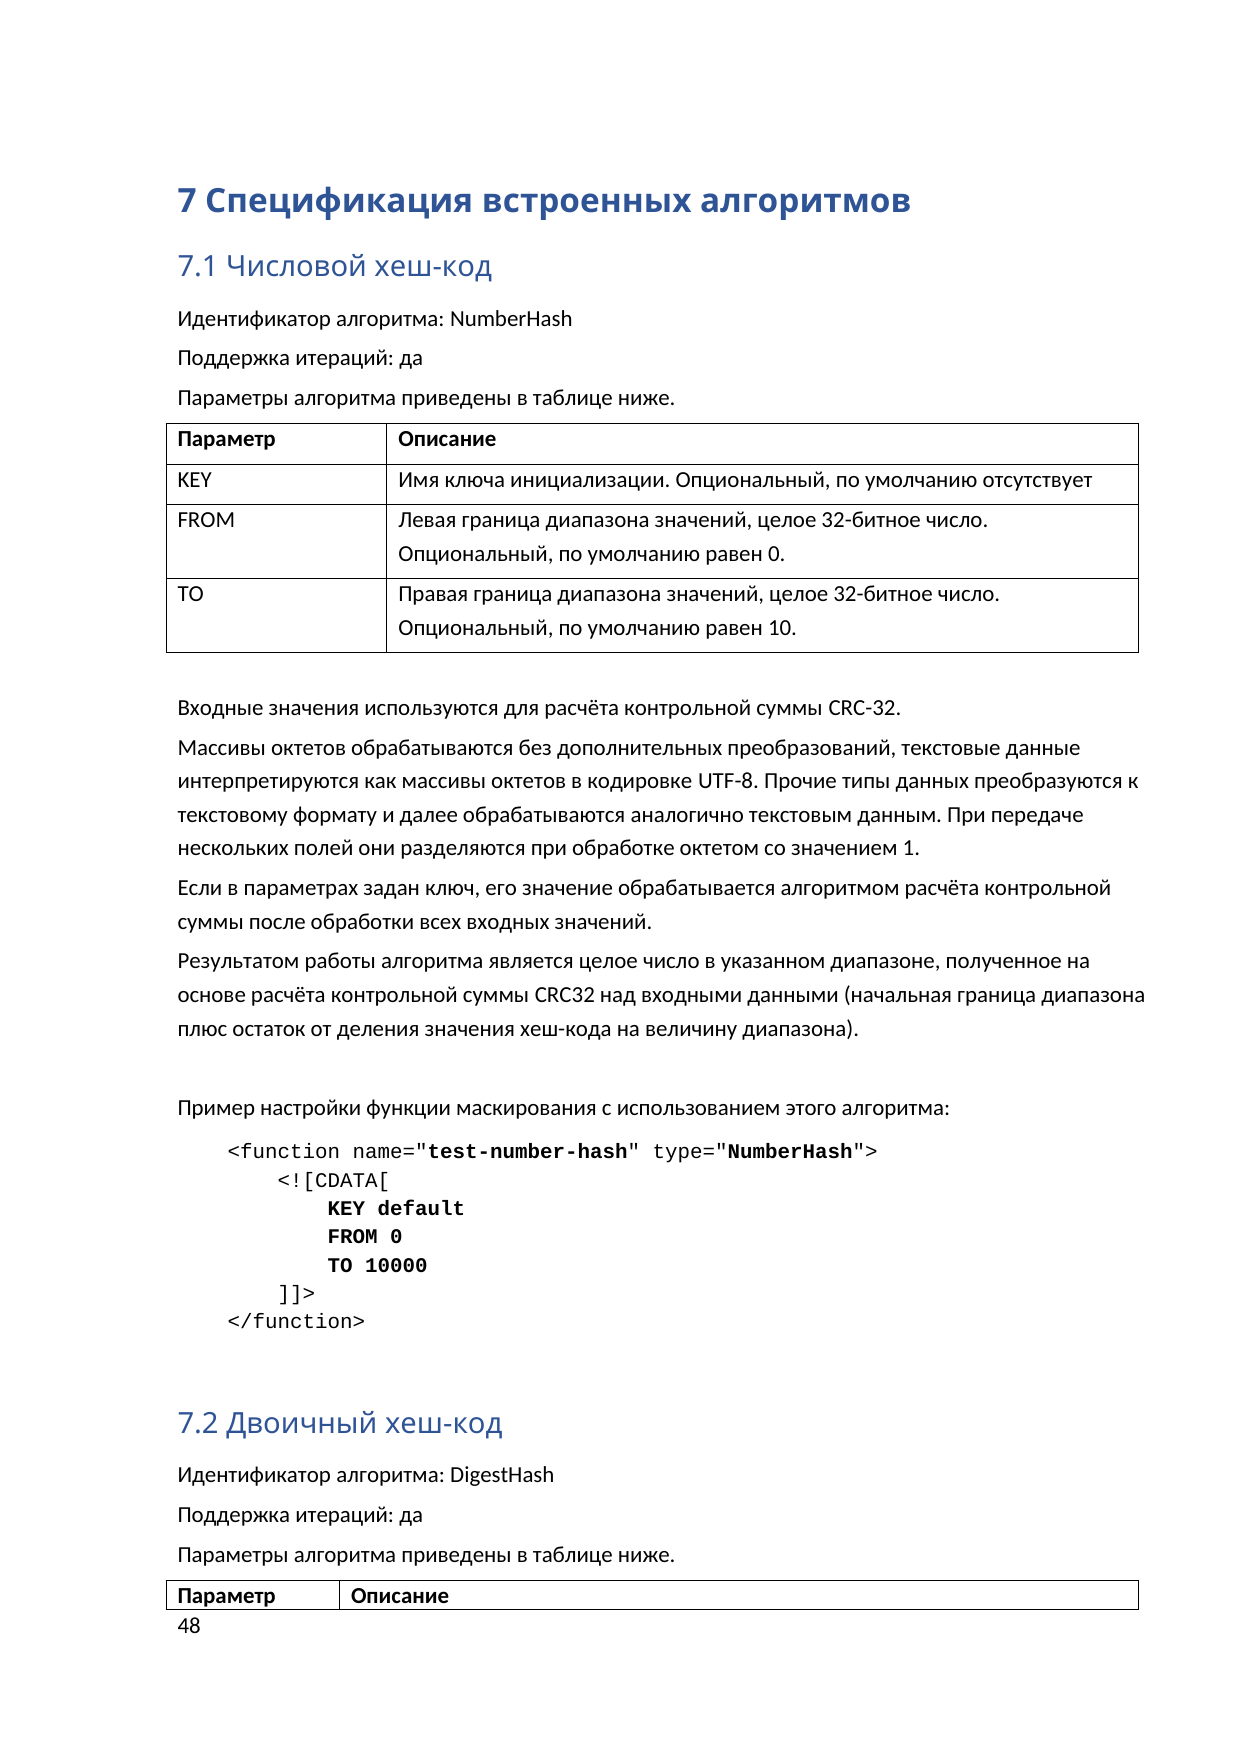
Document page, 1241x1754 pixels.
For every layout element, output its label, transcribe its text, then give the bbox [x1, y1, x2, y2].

text Результатом работы алгоритма является целое число в указанном диапазоне, полученное на основе расчёта контрольной суммы CRC32 над входными данными (начальная граница диапазона плюс остаток от деления значения хеш-кода на величину диапазона). [177, 947, 1152, 1042]
text Пример настройки функции маскирования с использованием этого алгоритма: [177, 1093, 1152, 1121]
text </function> [177, 1311, 1152, 1335]
table_cell TO [167, 579, 386, 652]
subtitle 7 Спецификация встроенных алгоритмов [177, 177, 1152, 222]
table_header Параметр [167, 1581, 339, 1609]
table_cell Правая граница диапазона значений, целое 32-битное число. Опциональный, по умолчанию равен 10. [387, 579, 1138, 652]
text Если в параметрах задан ключ, его значение обрабатывается алгоритмом расчёта контрольной суммы после обработки всех входных значений. [177, 873, 1152, 935]
text Идентификатор алгоритма: NumberHash [177, 304, 1152, 332]
text KEY default [177, 1198, 1152, 1222]
text <![CDATA[ [177, 1170, 1152, 1193]
text TO 10000 [177, 1255, 1152, 1278]
table_header Описание [387, 424, 1138, 464]
text Входные значения используются для расчёта контрольной суммы CRC-32. [177, 693, 1152, 721]
text Поддержка итераций: да [177, 1500, 1152, 1528]
text FROM 0 [177, 1226, 1152, 1250]
subtitle 7.1 Числовой хеш-код [177, 246, 1152, 285]
text Поддержка итераций: да [177, 343, 1152, 372]
table_header Параметр [167, 424, 386, 464]
text ]]> [177, 1283, 1152, 1307]
text Параметры алгоритма приведены в таблице ниже. [177, 1540, 1152, 1568]
text Параметры алгоритма приведены в таблице ниже. [177, 383, 1152, 411]
table_cell KEY [167, 465, 386, 504]
table_cell Имя ключа инициализации. Опциональный, по умолчанию отсутствует [387, 465, 1138, 504]
text <function name="test-number-hash" type="NumberHash"> [177, 1141, 1152, 1165]
table_cell FROM [167, 505, 386, 578]
table_cell Левая граница диапазона значений, целое 32-битное число. Опциональный, по умолчанию равен 0. [387, 505, 1138, 578]
subtitle 7.2 Двоичный хеш-код [177, 1402, 1152, 1442]
text Идентификатор алгоритма: DigestHash [177, 1461, 1152, 1488]
table_header Описание [340, 1581, 1138, 1609]
text Массивы октетов обрабатываются без дополнительных преобразований, текстовые данные интерпретируются как массивы октетов в кодировке UTF-8. Прочие типы данных преобразуются к текстовому формату и далее обрабатываются аналогично текстовым данным. При передаче нескольких полей они разделяются при обработке октетом со значением 1. [177, 733, 1152, 862]
